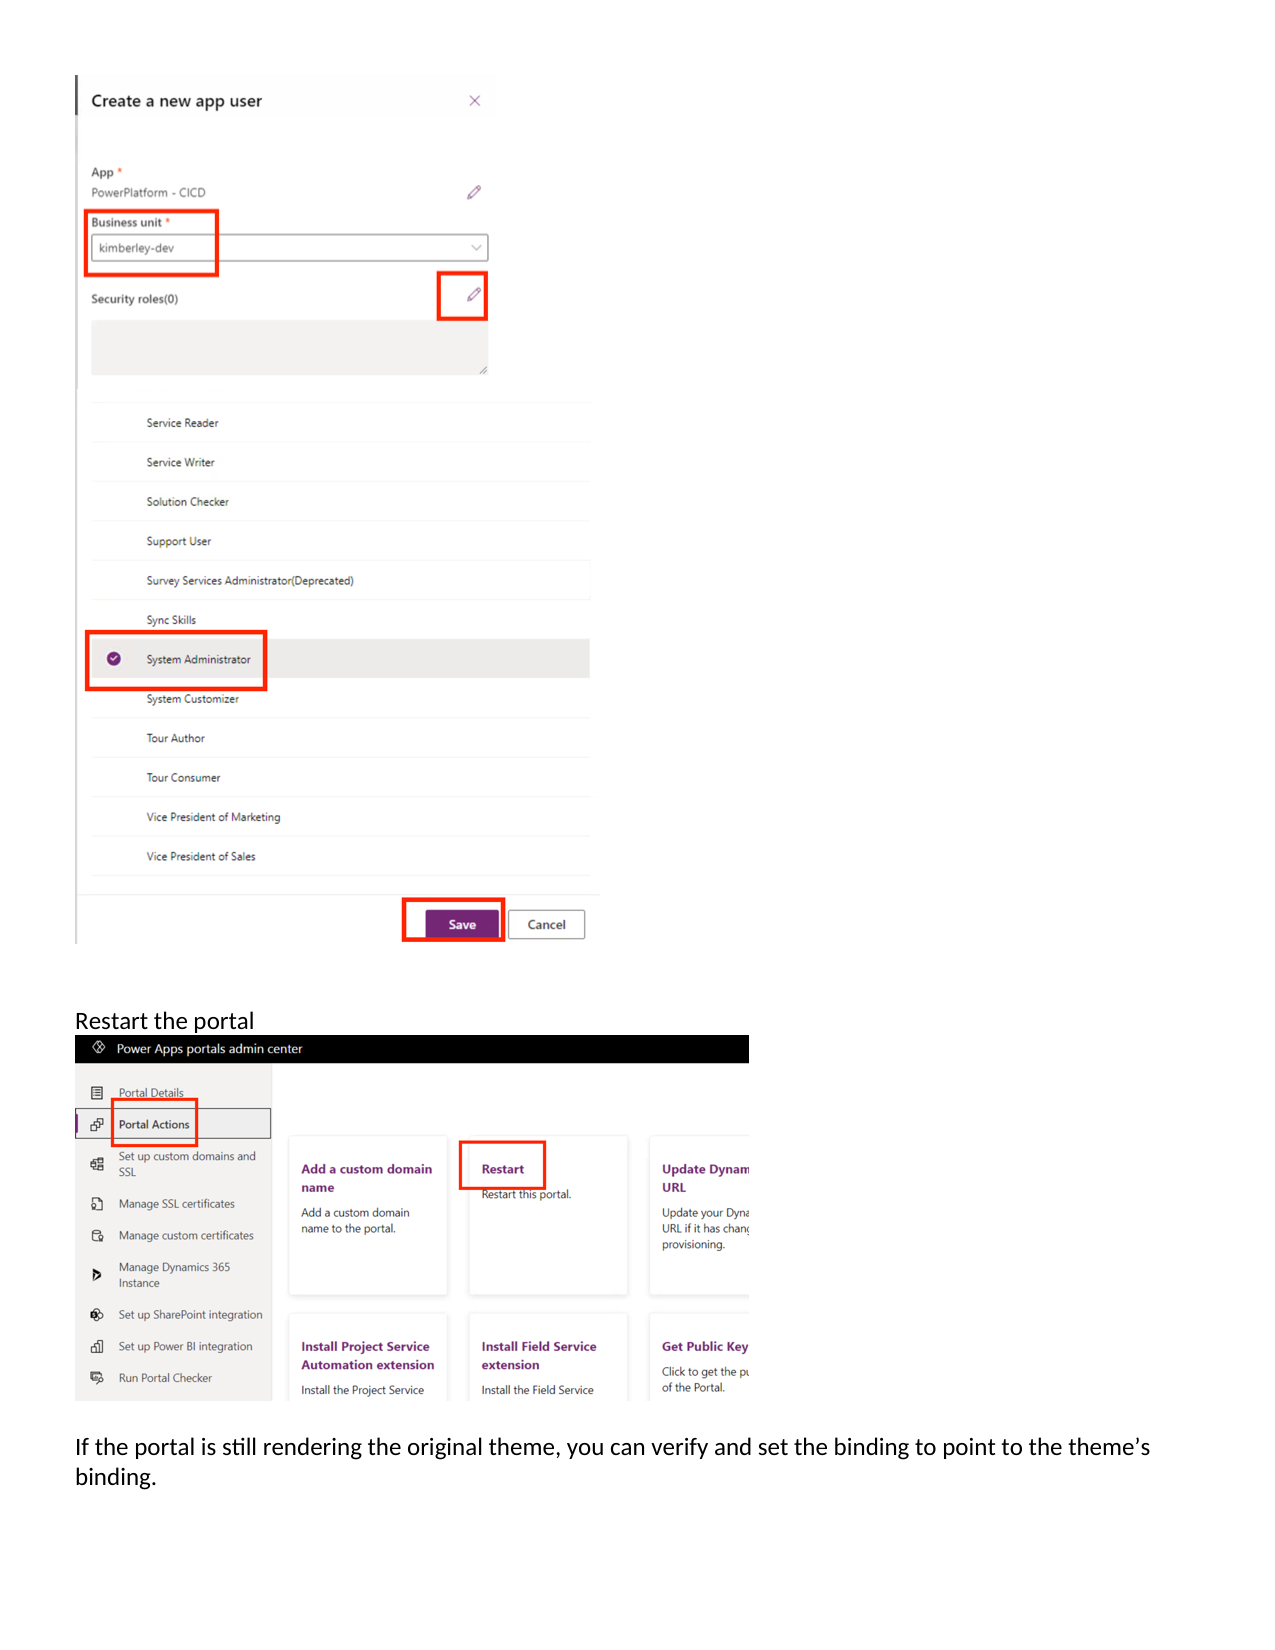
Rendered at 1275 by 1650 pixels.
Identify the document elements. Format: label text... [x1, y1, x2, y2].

text If the portal is still rendering the original theme, you can verify and set the binding to point to the theme’s binding. [75, 1431, 1200, 1492]
picture [75, 1035, 749, 1401]
text Restart the portal [75, 1005, 1200, 1035]
picture [75, 75, 600, 944]
